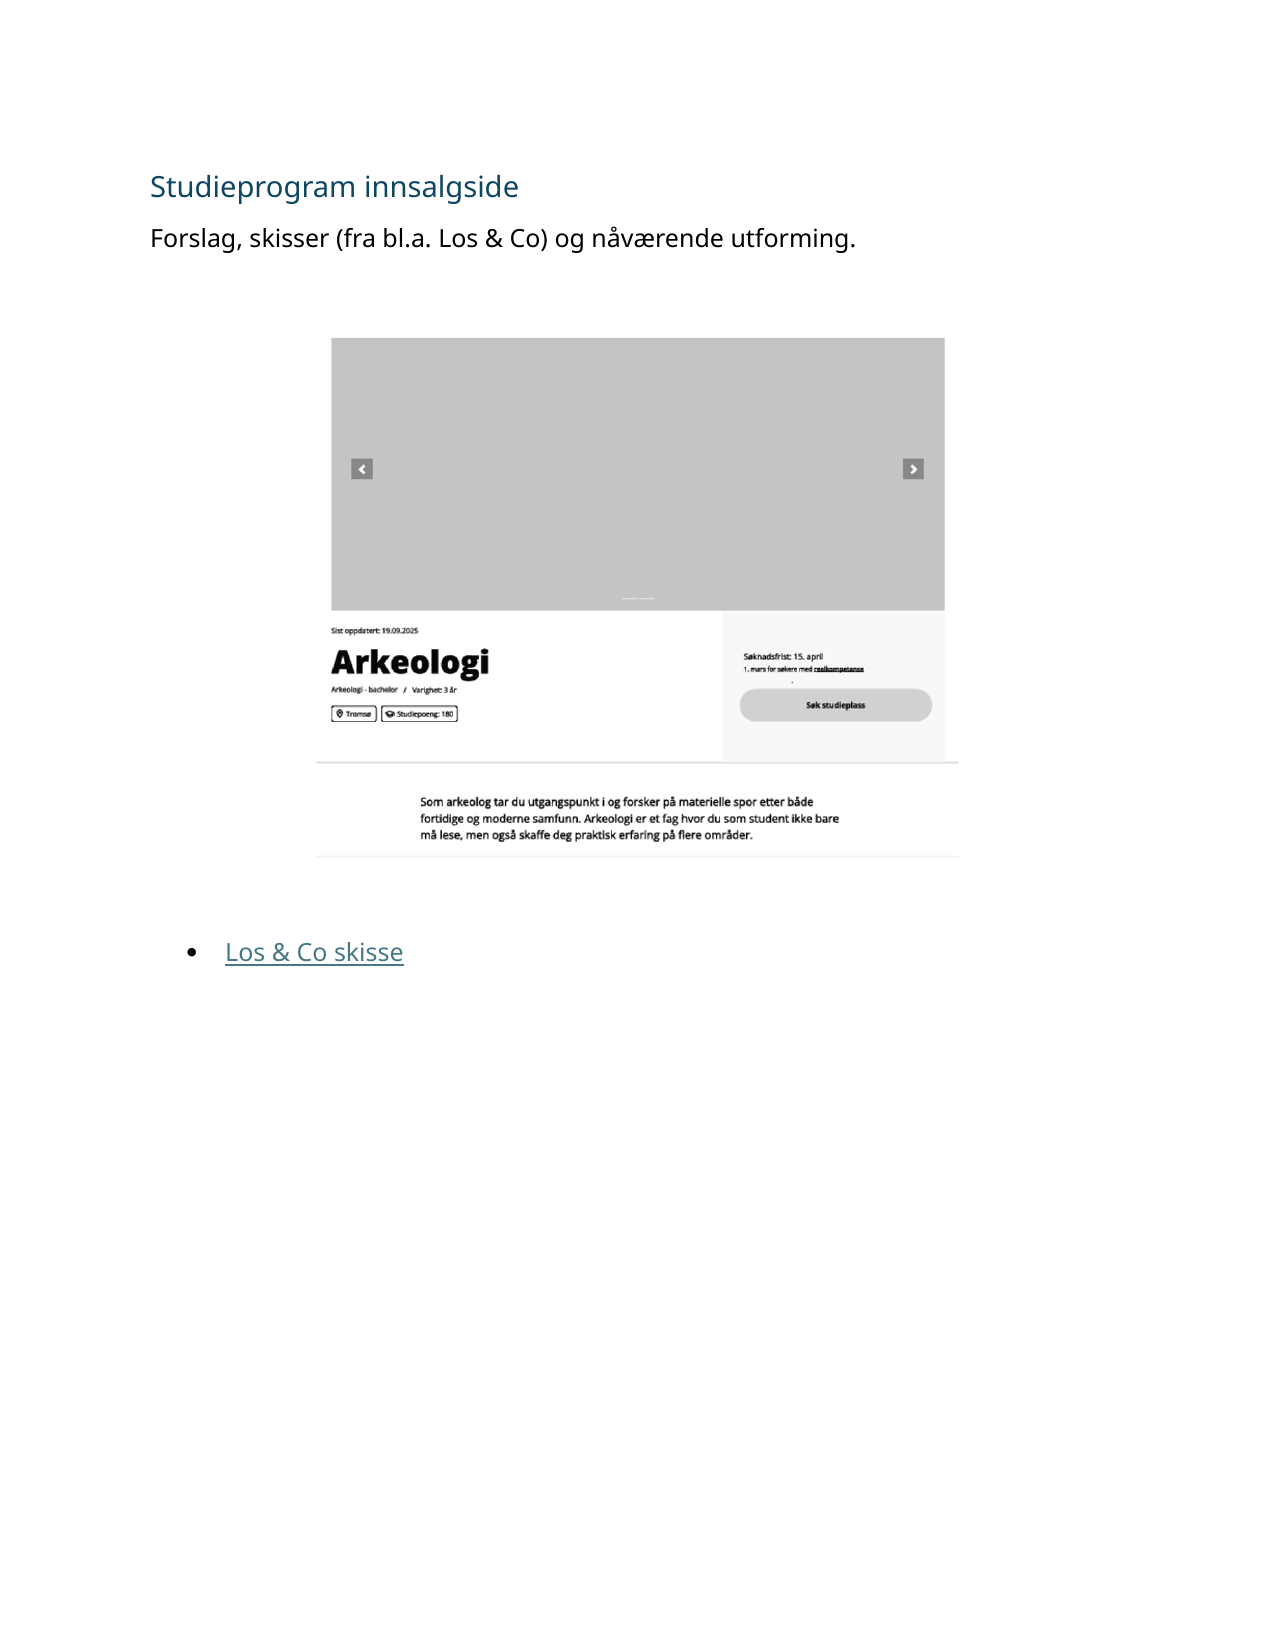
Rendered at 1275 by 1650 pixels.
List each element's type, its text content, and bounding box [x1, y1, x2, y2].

text Forslag, skisser (fra bl.a. Los & Co) og nåværende utforming. [150, 221, 1125, 255]
subtitle Studieprogram innsalgside [150, 167, 1125, 206]
picture [316, 332, 959, 858]
list Los & Co skisse [187, 935, 1125, 969]
